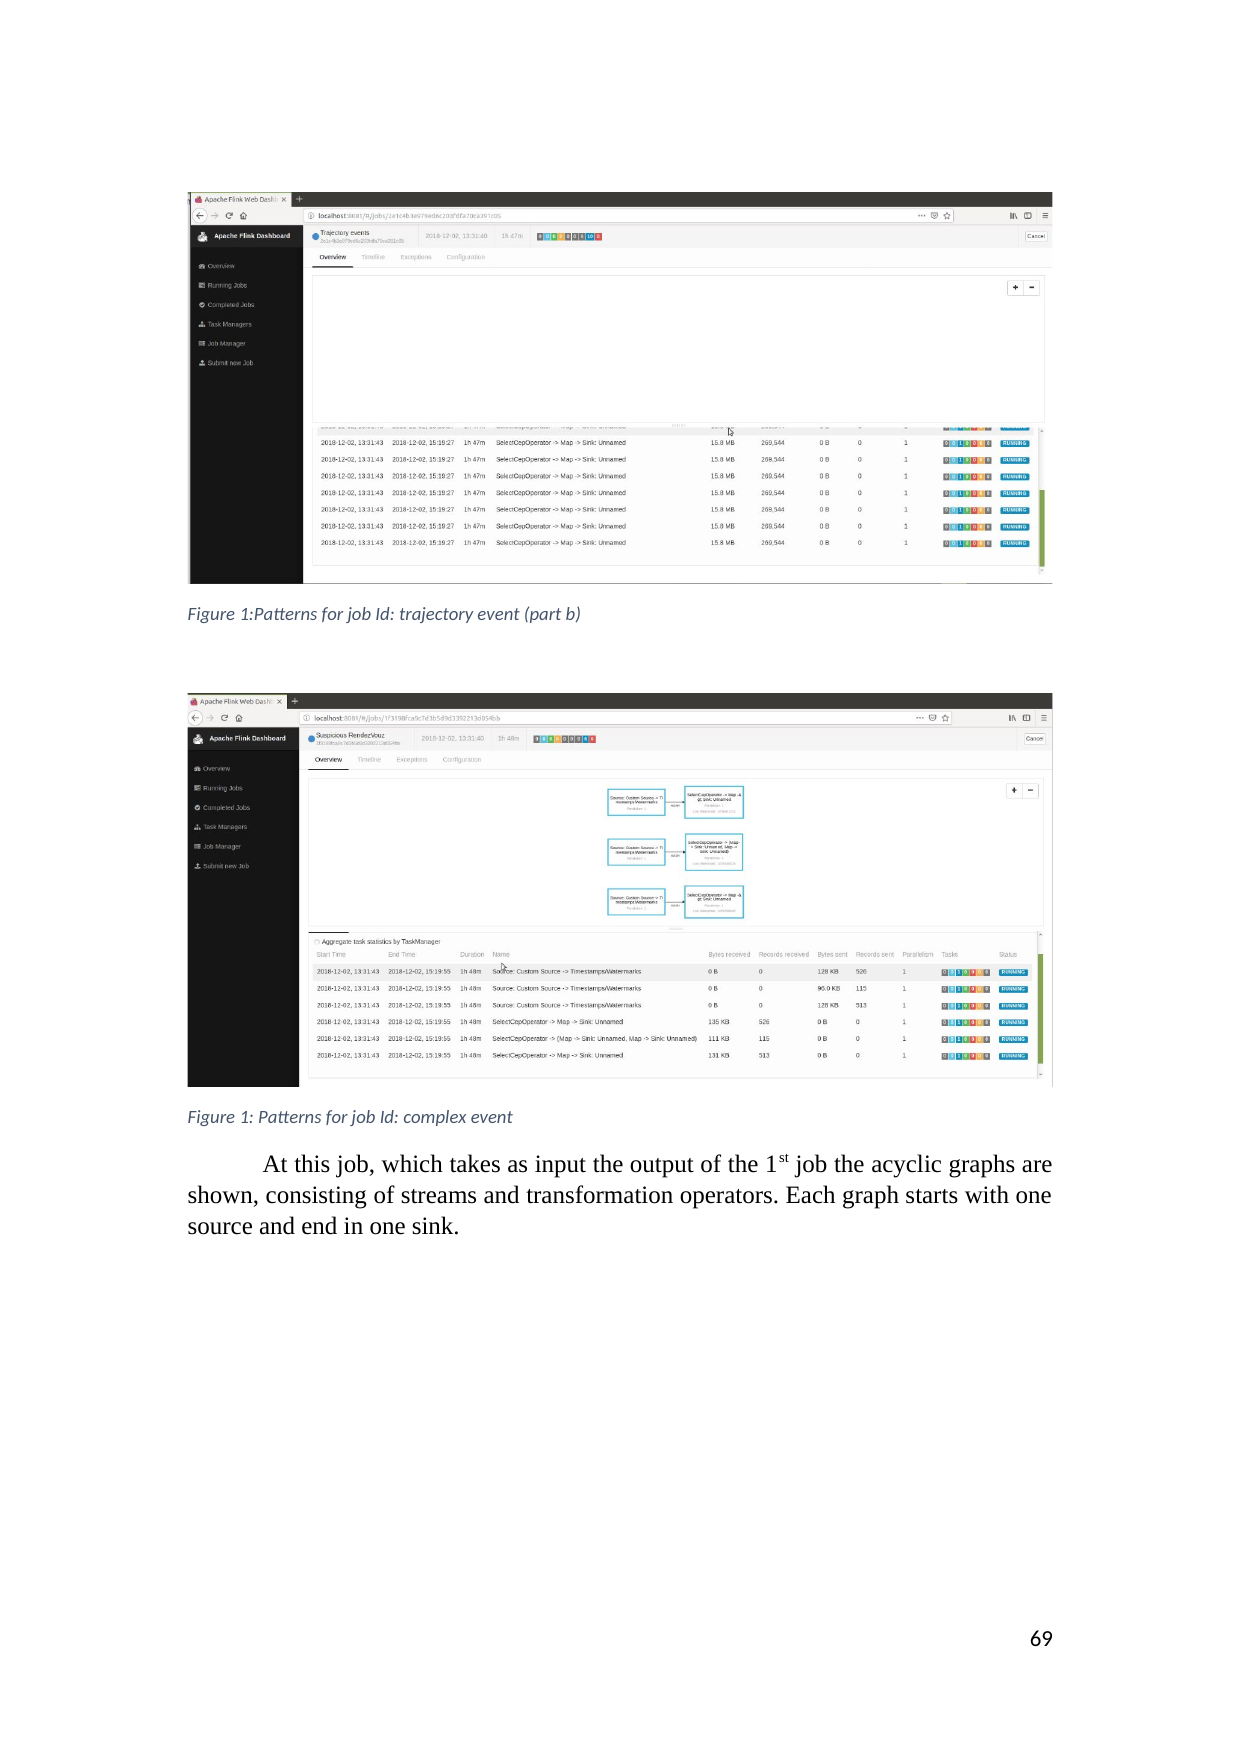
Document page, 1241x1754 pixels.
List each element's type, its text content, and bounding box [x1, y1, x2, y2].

picture [187, 693, 1053, 1087]
picture [187, 192, 1053, 584]
text At this job, which takes as input the output of the 1st job the acyclic graphs are shown, consisting of streams and transformation operators. Each graph starts with one source and end in one sink. [187, 1149, 1053, 1240]
